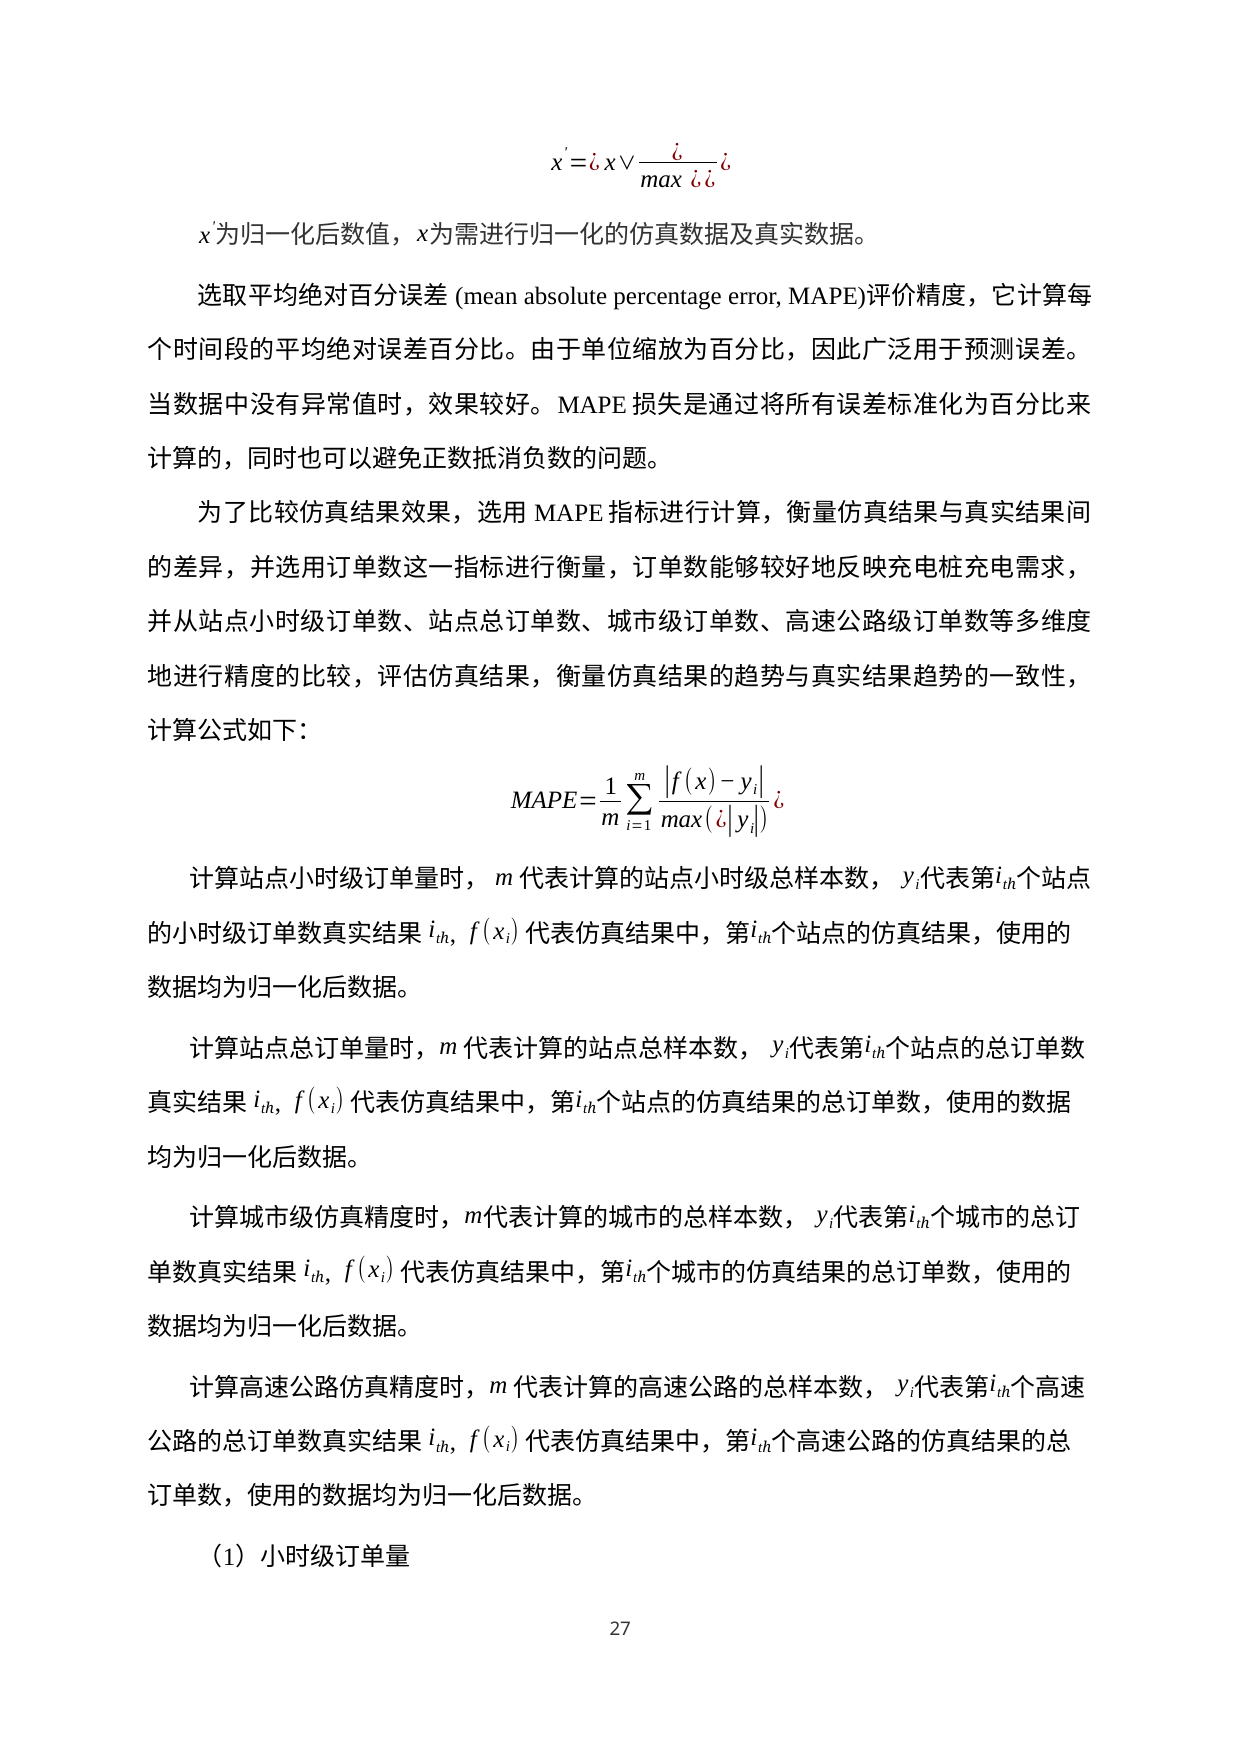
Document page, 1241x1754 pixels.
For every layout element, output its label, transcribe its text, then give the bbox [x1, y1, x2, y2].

text （1）小时级订单量 [148, 1536, 1093, 1573]
text 为归一化后数值，为需进行归一化的仿真数据及真实数据。 [148, 215, 1093, 251]
text 为了比较仿真结果效果，选用MAPE指标进行计算，衡量仿真结果与真实结果间的差异，并选用订单数这一指标进行衡量，订单数能够较好地反映充电桩充电需求，并从站点小时级订单数、站点总订单数、城市级订单数、高速公路级订单数等多维度地进行精度的比较，评估仿真结果，衡量仿真结果的趋势与真实结果趋势的一致性，计算公式如下： [148, 493, 1093, 747]
text 计算城市级仿真精度时，代表计算的城市的总样本数， 代表第个城市的总订单数真实结果 , 代表仿真结果中，第个城市的仿真结果的总订单数，使用的数据均为归一化后数据。 [148, 1198, 1093, 1343]
text 选取平均绝对百分误差 (mean absolute percentage error, MAPE)评价精度，它计算每个时间段的平均绝对误差百分比。由于单位缩放为百分比，因此广泛用于预测误差。当数据中没有异常值时，效果较好。MAPE损失是通过将所有误差标准化为百分比来计算的，同时也可以避免正数抵消负数的问题。 [148, 275, 1093, 475]
text 计算高速公路仿真精度时， 代表计算的高速公路的总样本数， 代表第个高速公路的总订单数真实结果 , 代表仿真结果中，第个高速公路的仿真结果的总订单数，使用的数据均为归一化后数据。 [148, 1367, 1093, 1512]
text 计算站点小时级订单量时， 代表计算的站点小时级总样本数， 代表第个站点的小时级订单数真实结果 , 代表仿真结果中，第个站点的仿真结果，使用的数据均为归一化后数据。 [148, 859, 1093, 1004]
text 计算站点总订单量时， 代表计算的站点总样本数， 代表第个站点的总订单数真实结果 , 代表仿真结果中，第个站点的仿真结果的总订单数，使用的数据均为归一化后数据。 [148, 1028, 1093, 1173]
